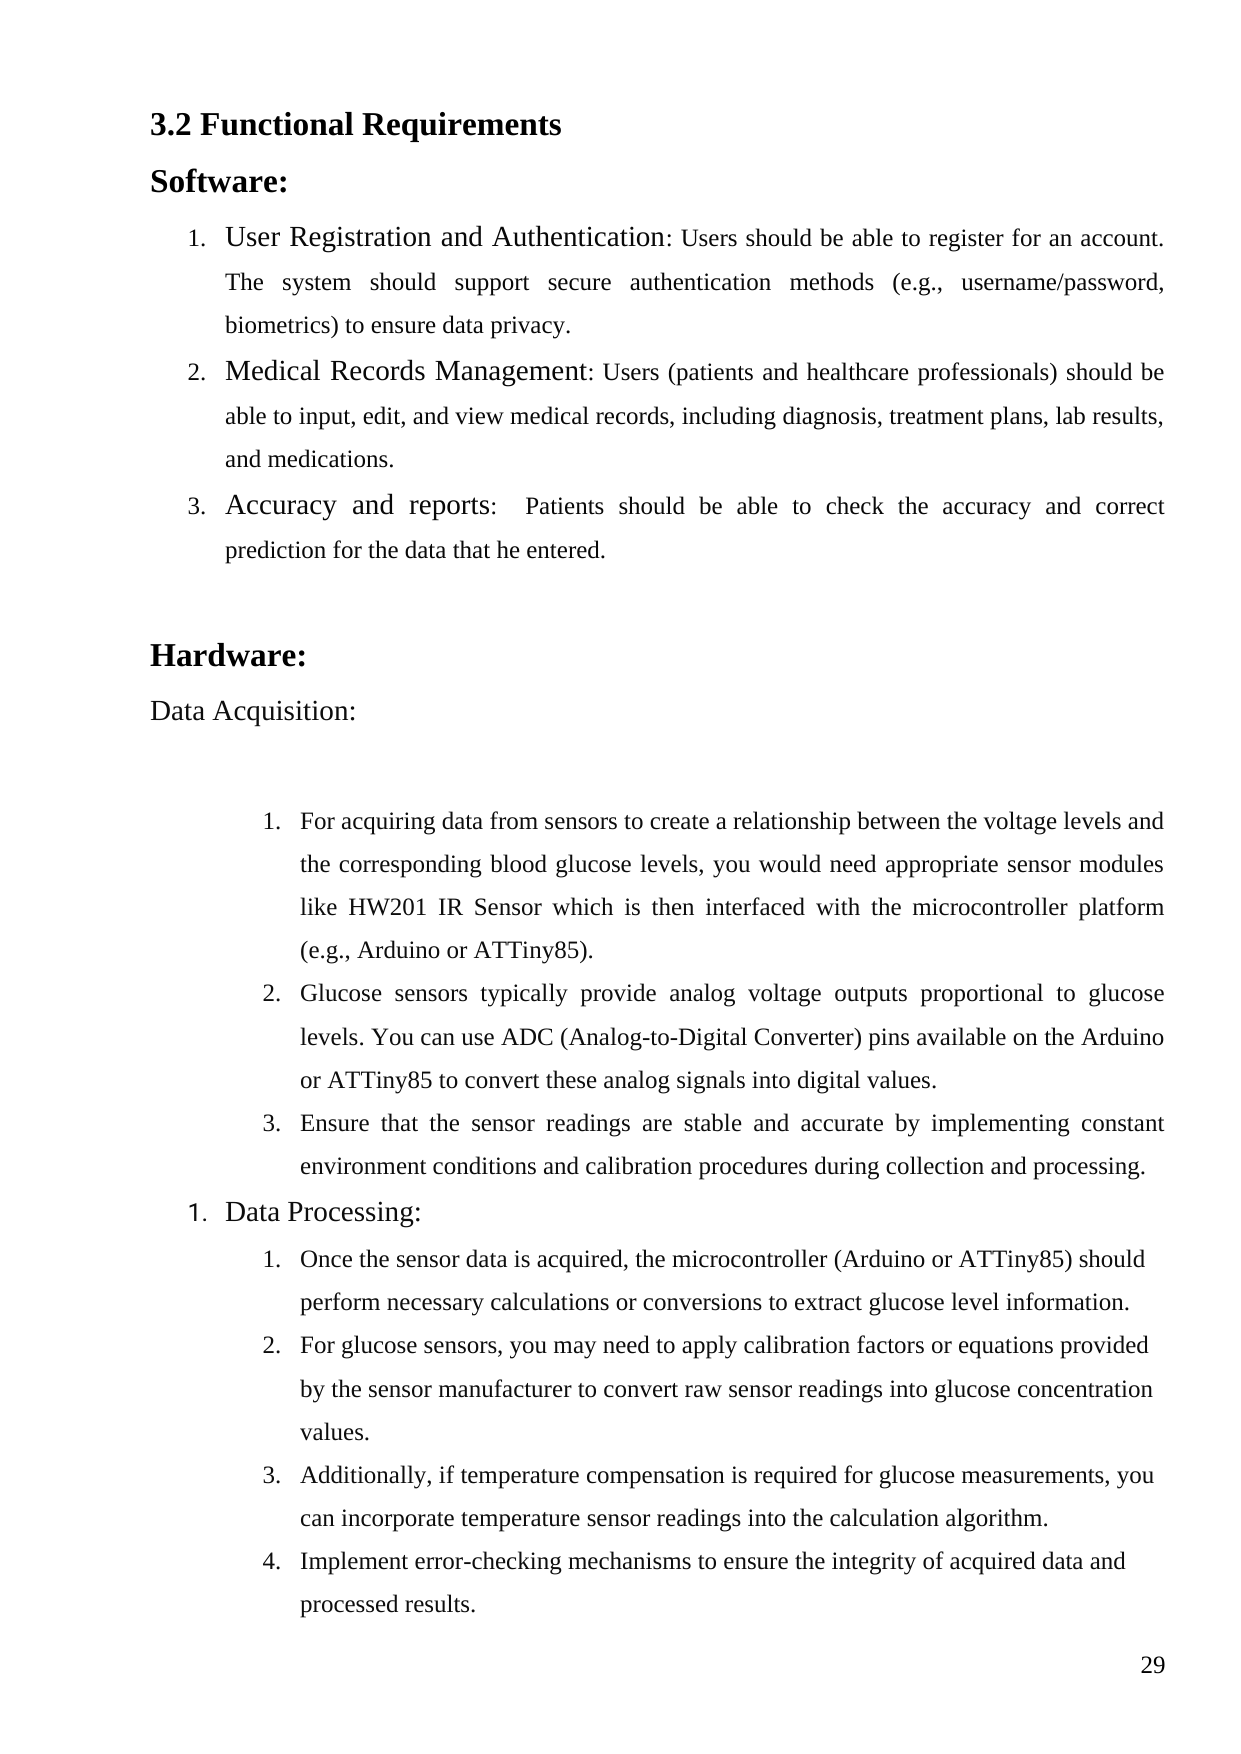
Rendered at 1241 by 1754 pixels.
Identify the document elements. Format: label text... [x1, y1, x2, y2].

list Data Processing: [187, 1194, 1165, 1228]
list Additionally, if temperature compensation is required for glucose measurements, you can incorporate temperature sensor readings into the calculation algorithm. [262, 1460, 1165, 1532]
list For glucose sensors, you may need to apply calibration factors or equations provided by the sensor manufacturer to convert raw sensor readings into glucose concentration values. [262, 1331, 1165, 1446]
list Implement error-checking mechanisms to ensure the integrity of acquired data and processed results. [262, 1546, 1165, 1618]
list For acquiring data from sensors to create a relationship between the voltage levels and the corresponding blood glucose levels, you would need appropriate sensor modules like HW201 IR Sensor which is then interfaced with the microcontroller platform (e.g., Arduino or ATTiny85). [262, 806, 1165, 964]
list Medical Records Management: Users (patients and healthcare professionals) should be able to input, edit, and view medical records, including diagnosis, treatment plans, lab results, and medications. [187, 353, 1165, 473]
text Data Acquisition: [75, 693, 1165, 727]
list Glucose sensors typically provide analog voltage outputs proportional to glucose levels. You can use ADC (Analog-to-Digital Converter) pins available on the Arduino or ATTiny85 to convert these analog signals into digital values. [262, 978, 1165, 1093]
text Hardware: [75, 636, 1165, 674]
list User Registration and Authentication: Users should be able to register for an account. The system should support secure authentication methods (e.g., username/password, biometrics) to ensure data privacy. [187, 219, 1165, 338]
list Accuracy and reports: Patients should be able to check the accuracy and correct prediction for the data that he entered. [187, 487, 1165, 564]
text 3.2 Functional Requirements [75, 104, 1165, 142]
list Once the sensor data is acquired, the microcontroller (Arduino or ATTiny85) should perform necessary calculations or conversions to extract glucose level information. [262, 1244, 1165, 1316]
list Ensure that the sensor readings are stable and accurate by implementing constant environment conditions and calibration procedures during collection and processing. [262, 1108, 1165, 1180]
text Software: [75, 161, 1165, 199]
